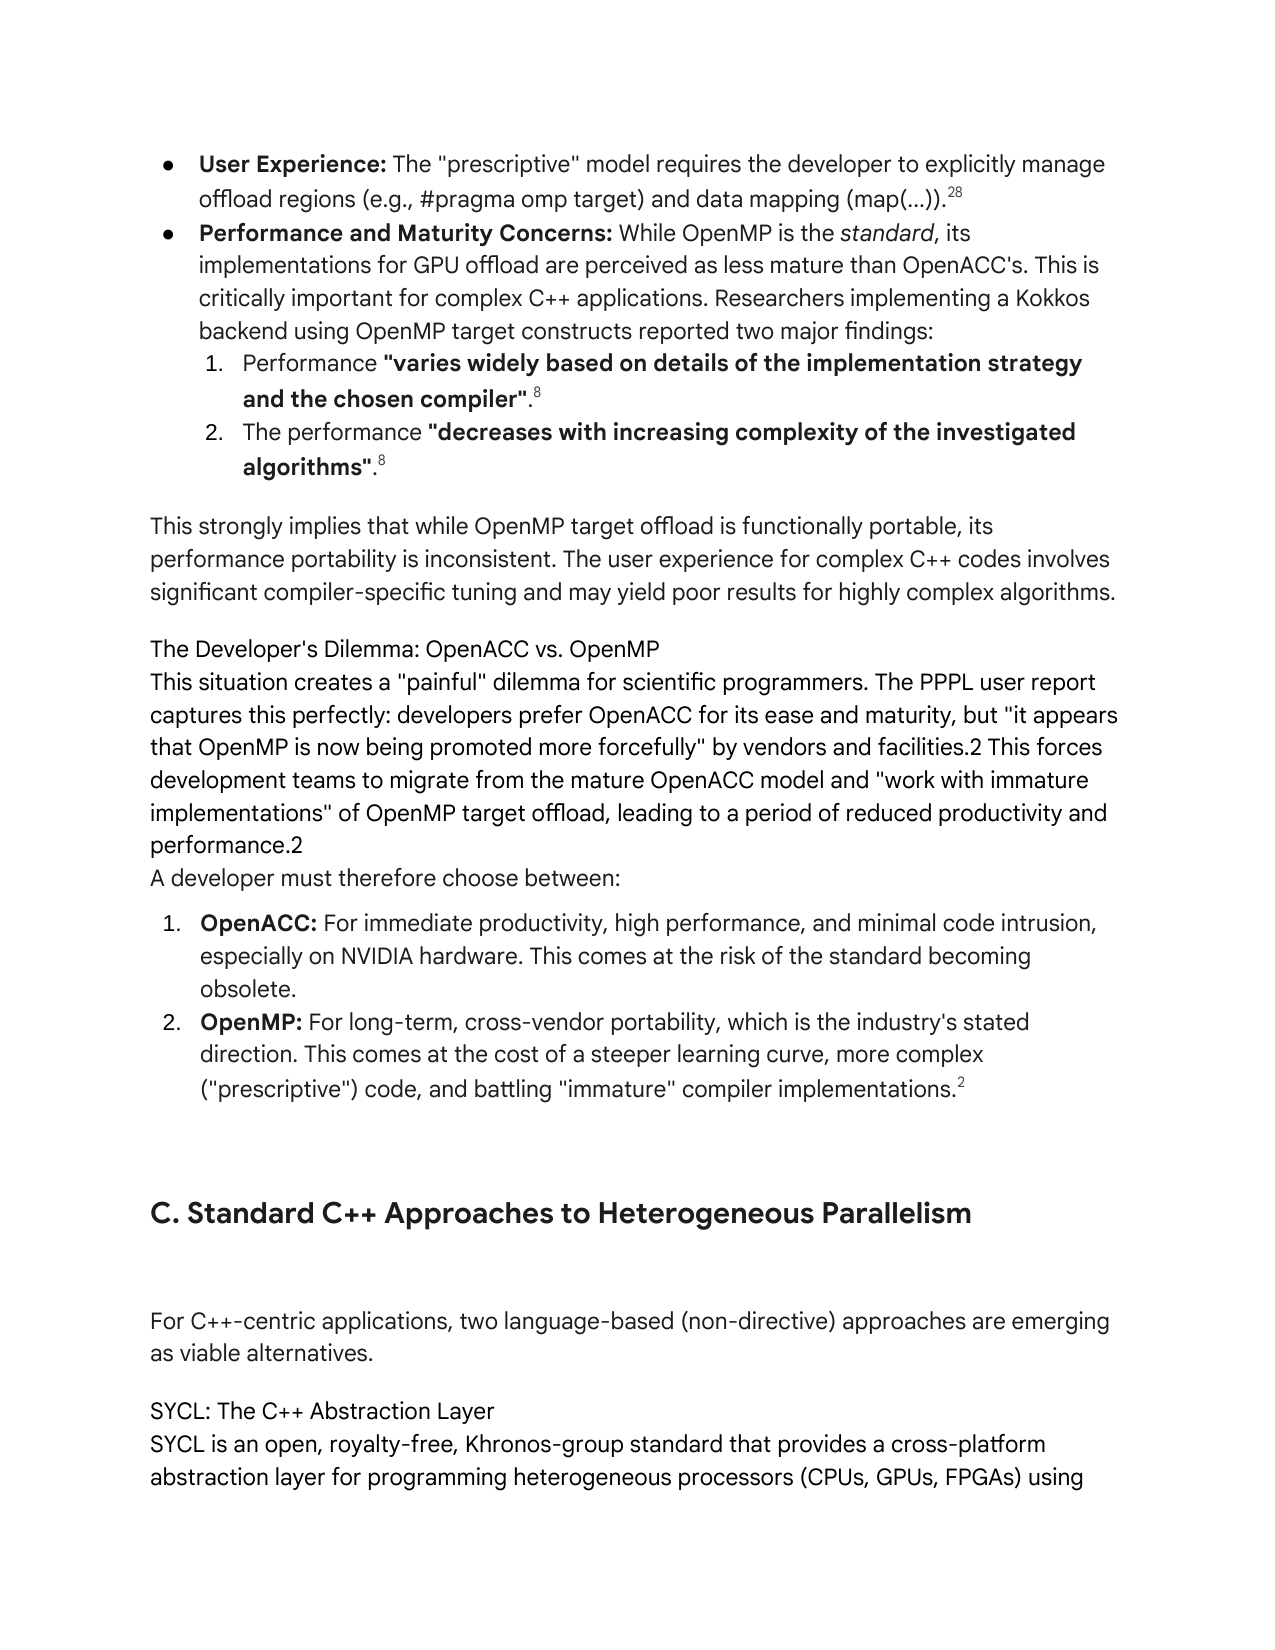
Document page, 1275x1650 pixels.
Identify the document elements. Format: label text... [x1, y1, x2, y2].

subtitle C. Standard C++ Approaches to Heterogeneous Parallelism [150, 1195, 1125, 1232]
text This situation creates a "painful" dilemma for scientific programmers. The PPPL user report captures this perfectly: developers prefer OpenACC for its ease and maturity, but "it appears that OpenMP is now being promoted more forcefully" by vendors and facilities.2 This forces development teams to migrate from the mature OpenACC model and "work with immature implementations" of OpenMP target offload, leading to a period of reduced productivity and performance.2 [150, 668, 1125, 861]
text A developer must therefore choose between: [150, 864, 1125, 893]
list The performance "decreases with increasing complexity of the investigated algorithms".8 [205, 418, 1125, 483]
text SYCL: The C++ Abstraction Layer [150, 1397, 1125, 1426]
list Performance and Maturity Concerns: While OpenMP is the standard, its implementations for GPU offload are perceived as less mature than OpenACC's. This is critically important for complex C++ applications. Researchers implementing a Kokkos backend using OpenMP target constructs reported two major findings: [161, 219, 1125, 346]
text The Developer's Dilemma: OpenACC vs. OpenMP [150, 636, 1125, 664]
list OpenMP: For long-term, cross-vendor portability, which is the industry's stated direction. This comes at the cost of a steeper learning curve, more complex ("prescriptive") code, and battling "immature" compiler implementations.2 [162, 1008, 1125, 1105]
text This strongly implies that while OpenMP target offload is functionally portable, its performance portability is inconsistent. The user experience for complex C++ codes involves significant compiler-specific tuning and may yield poor results for highly complex algorithms. [150, 512, 1125, 607]
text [150, 1430, 1125, 1492]
text For C++-centric applications, two language-based (non-directive) approaches are emerging as viable alternatives. [150, 1307, 1125, 1368]
list Performance "varies widely based on details of the implementation strategy and the chosen compiler".8 [205, 350, 1125, 414]
list User Experience: The "prescriptive" model requires the developer to explicitly manage offload regions (e.g., #pragma omp target) and data mapping (map(...)).28 [161, 150, 1125, 214]
list OpenACC: For immediate productivity, high performance, and minimal code intrusion, especially on NVIDIA hardware. This comes at the risk of the standard becoming obsolete. [162, 910, 1125, 1004]
